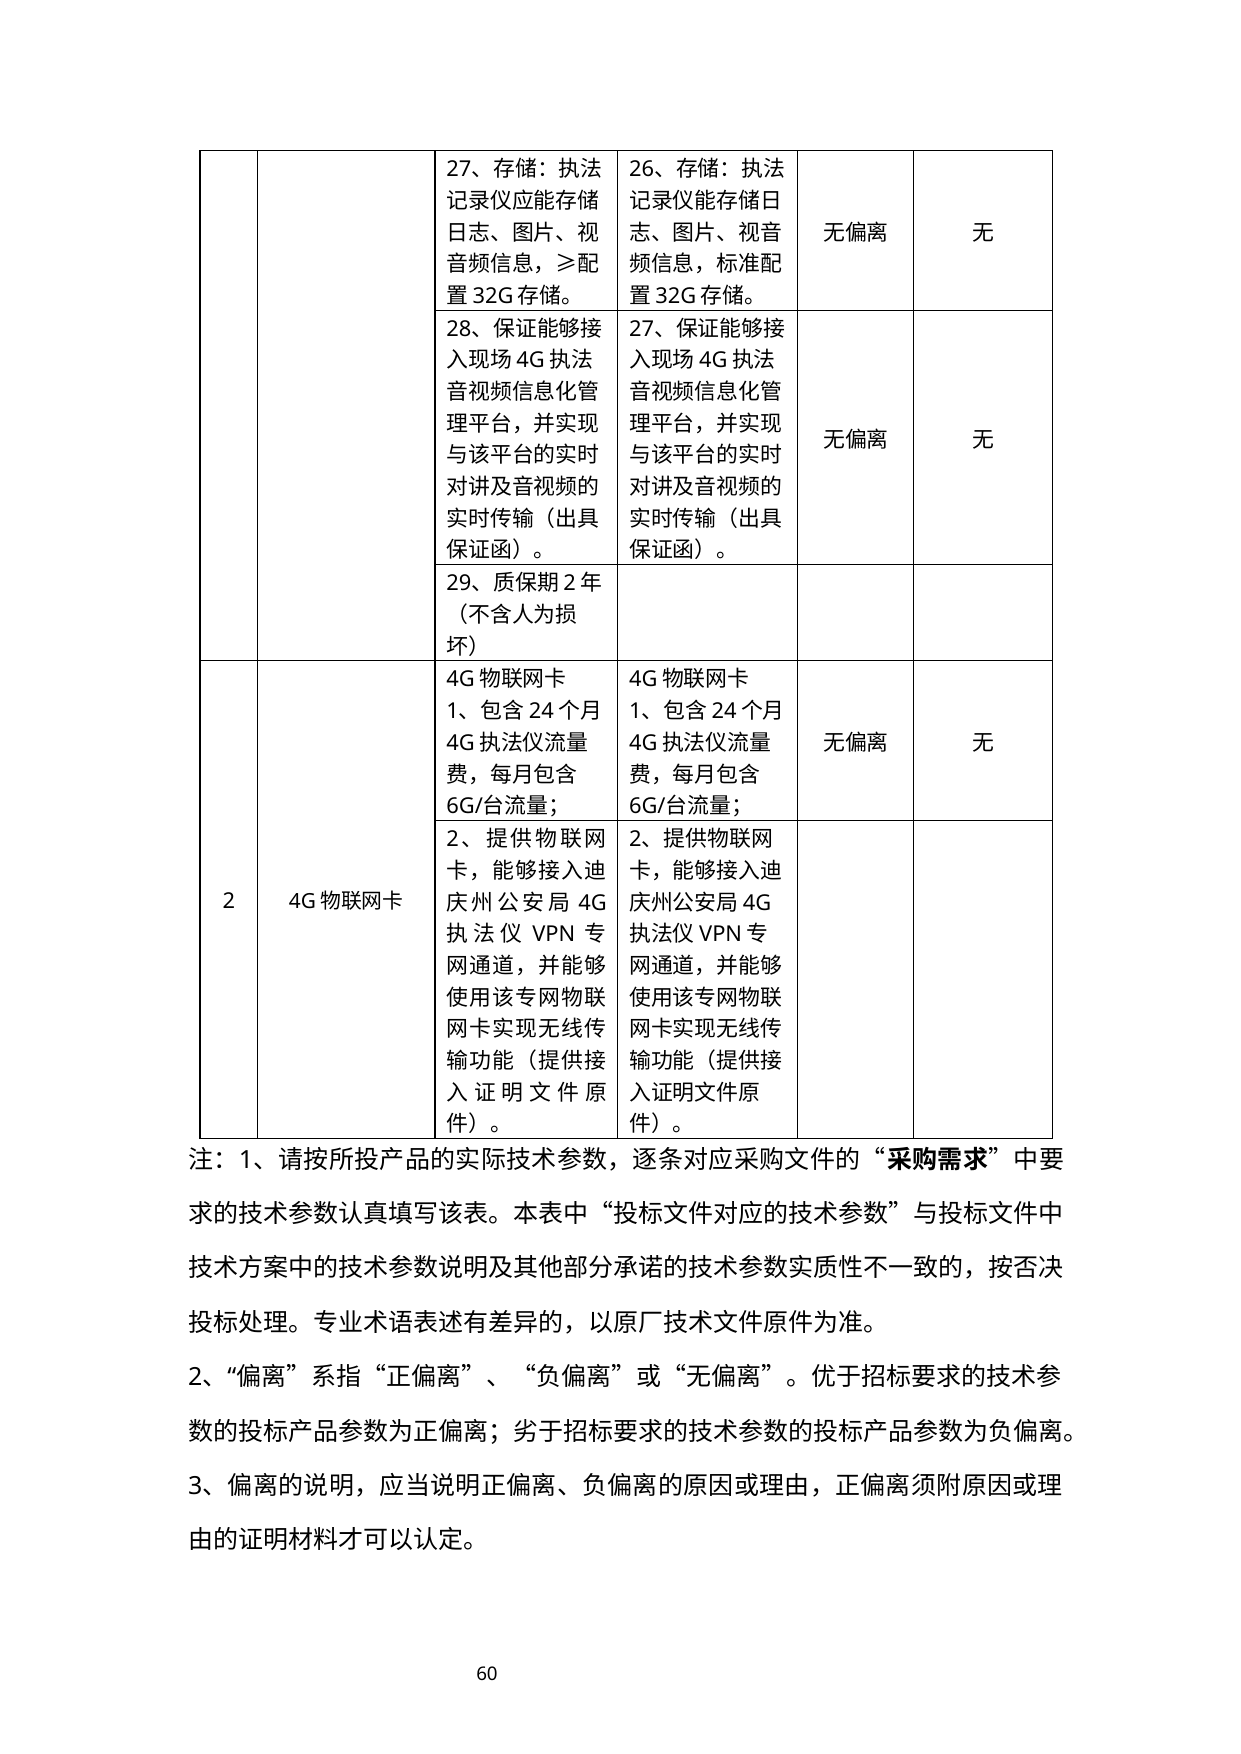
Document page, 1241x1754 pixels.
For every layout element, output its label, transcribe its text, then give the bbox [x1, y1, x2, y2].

table_cell [618, 565, 797, 660]
table_cell 无偏离 [798, 661, 913, 820]
table_cell 无 [914, 311, 1052, 564]
table_cell 无 [914, 151, 1052, 309]
table_cell 29、质保期2年（不含人为损坏） [436, 565, 617, 660]
text 注：1、请按所投产品的实际技术参数，逐条对应采购文件的“采购需求”中要求的技术参数认真填写该表。本表中“投标文件对应的技术参数”与投标文件中技术方案中的技术参数说明及其他部分承诺的技术参数实质性不一致的，按否决投标处理。专业术语表述有差异的，以原厂技术文件原件为准。 [188, 1139, 1064, 1338]
table_cell 4G物联网卡 1、包含24个月4G执法仪流量费，每月包含6G/台流量； [436, 661, 617, 820]
text 3、偏离的说明，应当说明正偏离、负偏离的原因或理由，正偏离须附原因或理由的证明材料才可以认定。 [188, 1465, 1064, 1556]
table_cell 4G物联网卡 [258, 661, 434, 1138]
table_cell 无偏离 [798, 311, 913, 564]
table_cell 4G物联网卡 1、包含24个月4G执法仪流量费，每月包含6G/台流量； [618, 661, 797, 820]
list “偏离”系指“正偏离”、“负偏离”或“无偏离”。优于招标要求的技术参数的投标产品参数为正偏离；劣于招标要求的技术参数的投标产品参数为负偏离。 [188, 1357, 1064, 1447]
table_cell 28、保证能够接入现场4G执法音视频信息化管理平台，并实现与该平台的实时对讲及音视频的实时传输（出具保证函）。 [436, 311, 617, 564]
table_cell 2、提供物联网卡，能够接入迪庆州公安局4G执法仪VPN专网通道，并能够使用该专网物联网卡实现无线传输功能（提供接入证明文件原件）。 [436, 821, 617, 1138]
table_cell 27、保证能够接入现场4G执法音视频信息化管理平台，并实现与该平台的实时对讲及音视频的实时传输（出具保证函）。 [618, 311, 797, 564]
table_cell [798, 821, 913, 1138]
table_cell 2、提供物联网卡，能够接入迪庆州公安局4G执法仪VPN专网通道，并能够使用该专网物联网卡实现无线传输功能（提供接入证明文件原件）。 [618, 821, 797, 1138]
table_cell 无偏离 [798, 151, 913, 309]
table_cell [798, 565, 913, 660]
table_cell [914, 565, 1052, 660]
table_cell 26、存储：执法记录仪能存储日志、图片、视音频信息，标准配置32G存储。 [618, 151, 797, 309]
table_cell 无 [914, 661, 1052, 820]
table_cell 2 [201, 661, 257, 1138]
table_cell [914, 821, 1052, 1138]
table_cell 27、存储：执法记录仪应能存储日志、图片、视音频信息，≥配置32G存储。 [436, 151, 617, 309]
